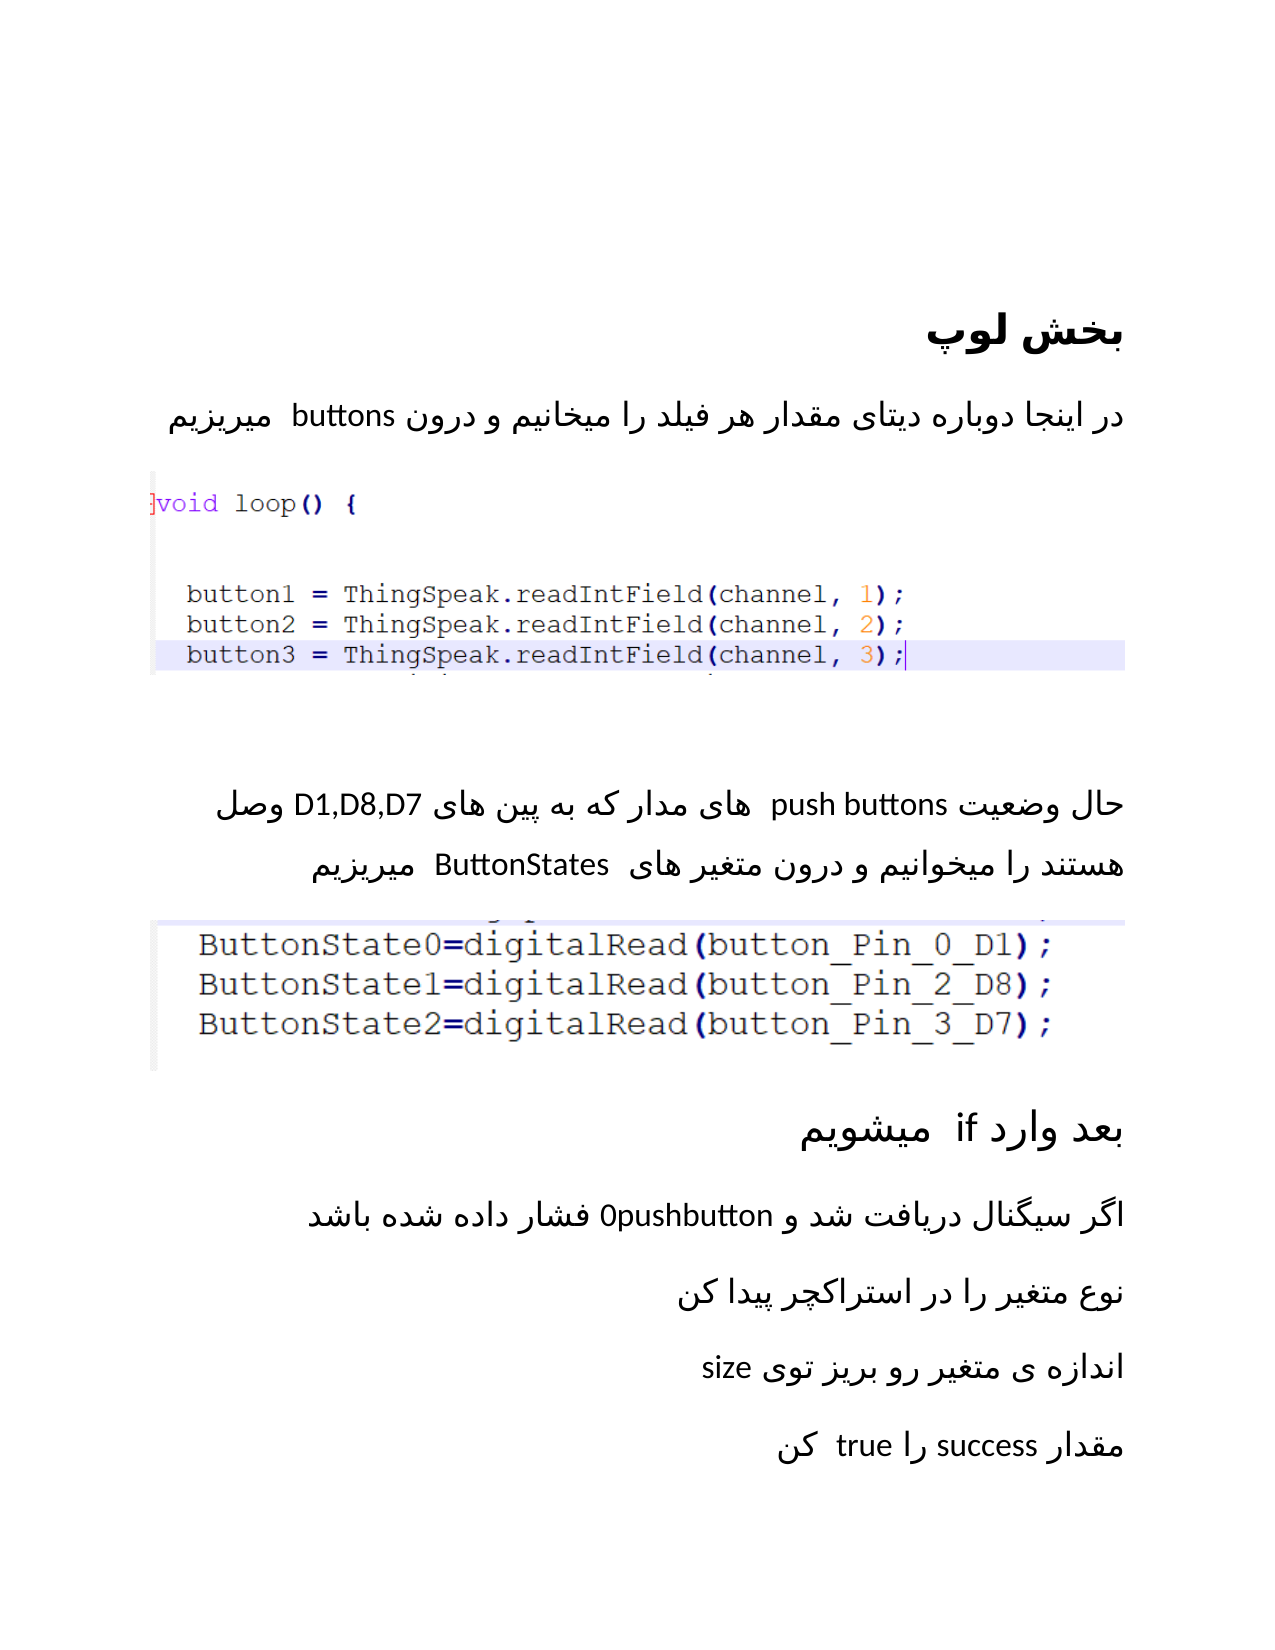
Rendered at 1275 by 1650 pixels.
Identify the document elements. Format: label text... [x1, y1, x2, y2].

text مقدار success را true کن [150, 1424, 1125, 1464]
text حال وضعیت push buttons های مدار که به پین های D1,D8,D7 وصل هستند را میخوانیم و درون متغیر های ButtonStates میریزیم [150, 783, 1125, 884]
picture [150, 471, 1125, 675]
text بخش لوپ [150, 305, 1125, 353]
text اندازه ی متغیر رو بریز توی size [150, 1346, 1125, 1387]
text بعد وارد if میشویم [150, 1101, 1125, 1152]
text در اینجا دوباره دیتای مقدار هر فیلد را میخانیم و درون buttons میریزیم [150, 394, 1125, 435]
picture [150, 920, 1125, 1071]
text نوع متغیر را در استراکچر پیدا کن [150, 1272, 1125, 1310]
text اگر سیگنال دریافت شد و 0pushbutton فشار داده شده باشد [150, 1194, 1125, 1235]
